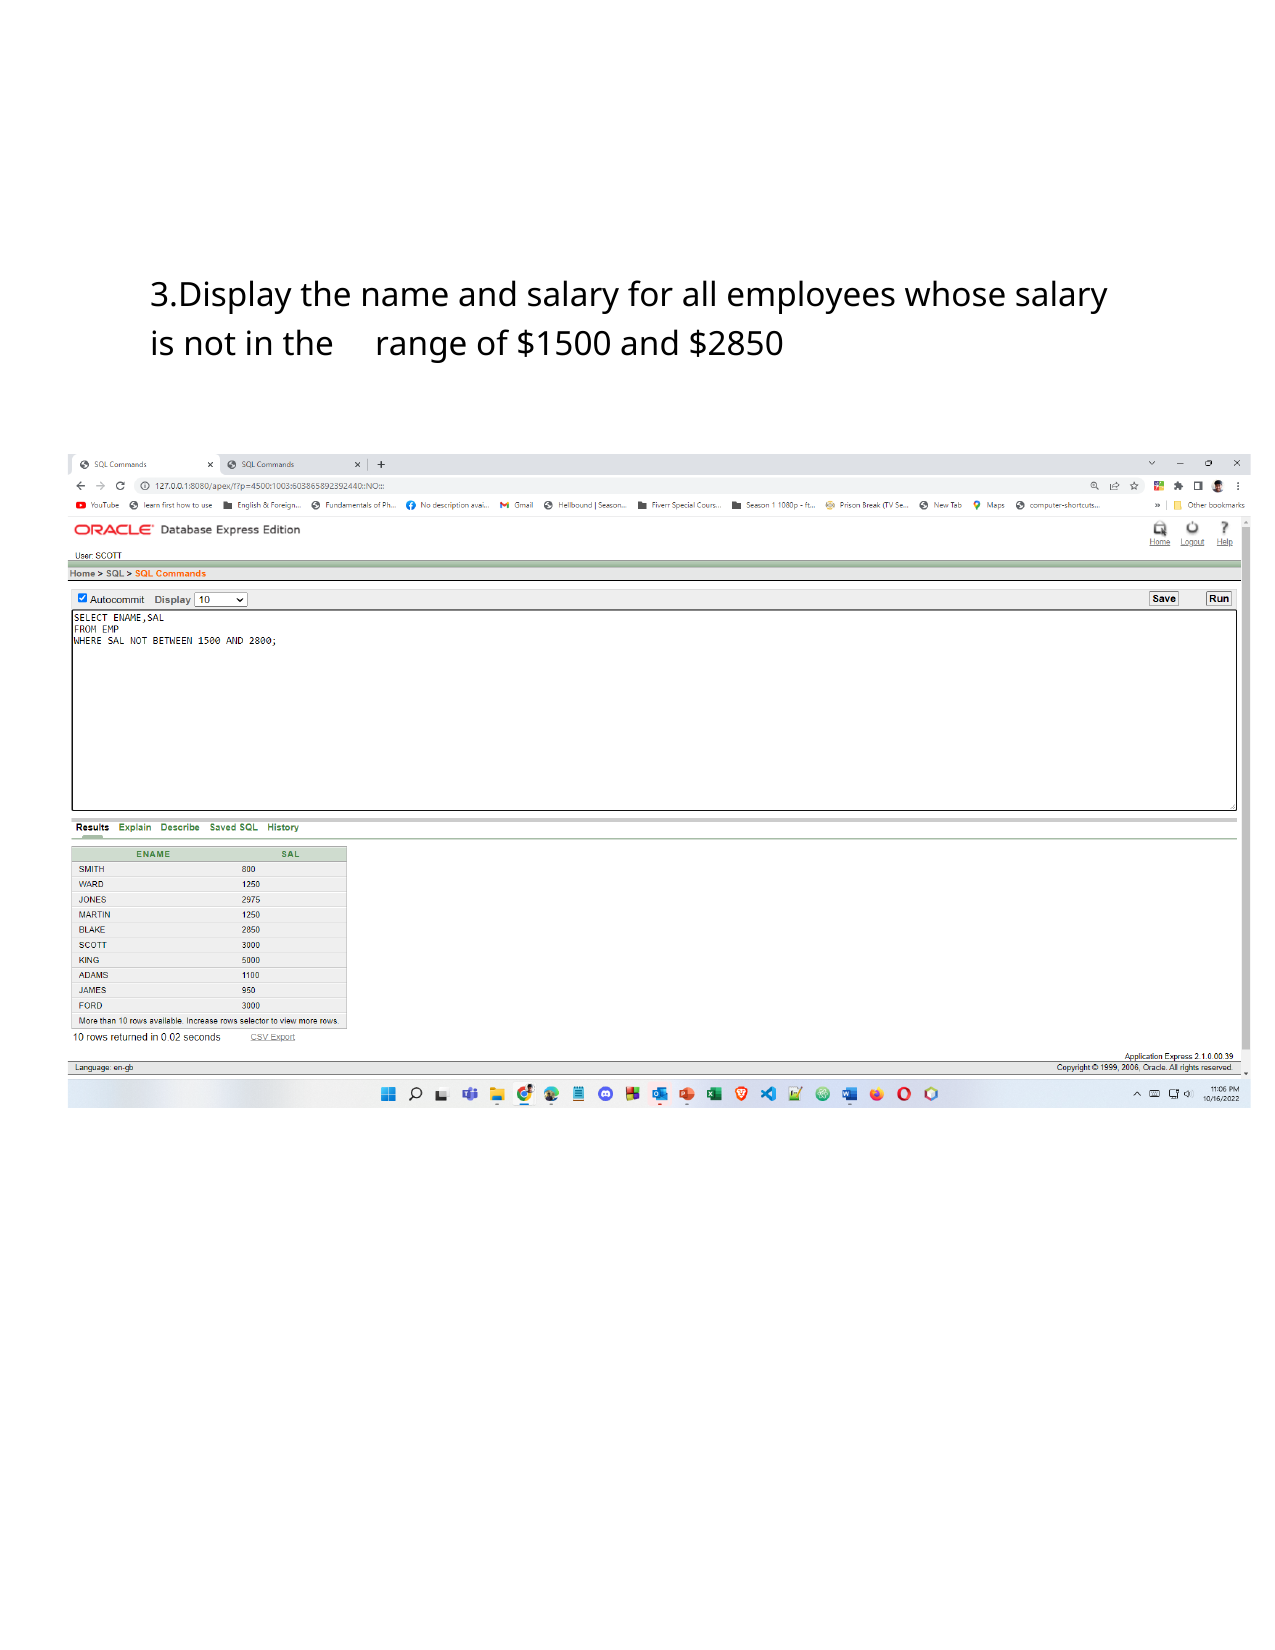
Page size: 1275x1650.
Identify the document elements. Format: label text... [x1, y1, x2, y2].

picture [67, 454, 1251, 1108]
text 3.Display the name and salary for all employees whose salary is not in the range of $1500 and $2850 [150, 271, 1125, 366]
